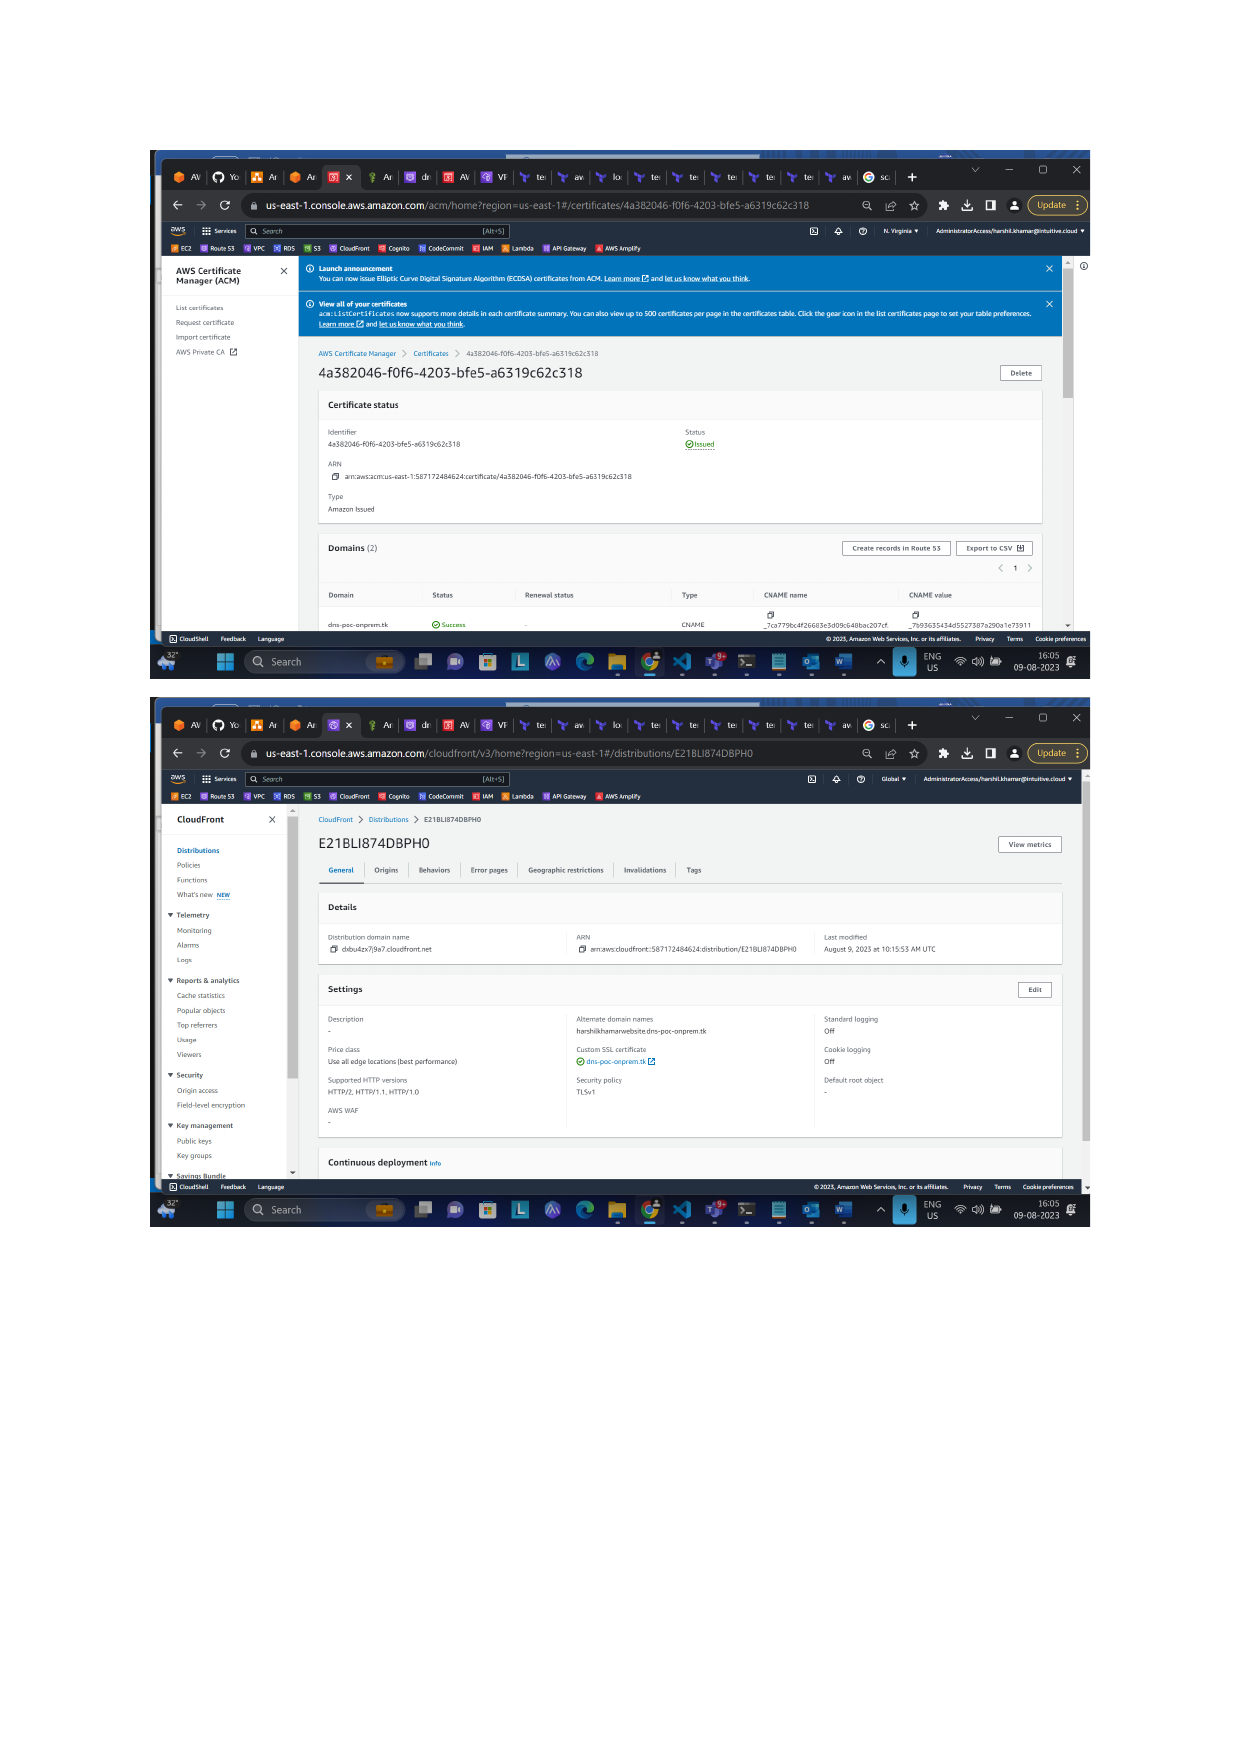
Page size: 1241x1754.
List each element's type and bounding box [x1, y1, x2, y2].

picture [150, 697, 1091, 1227]
picture [150, 150, 1091, 679]
